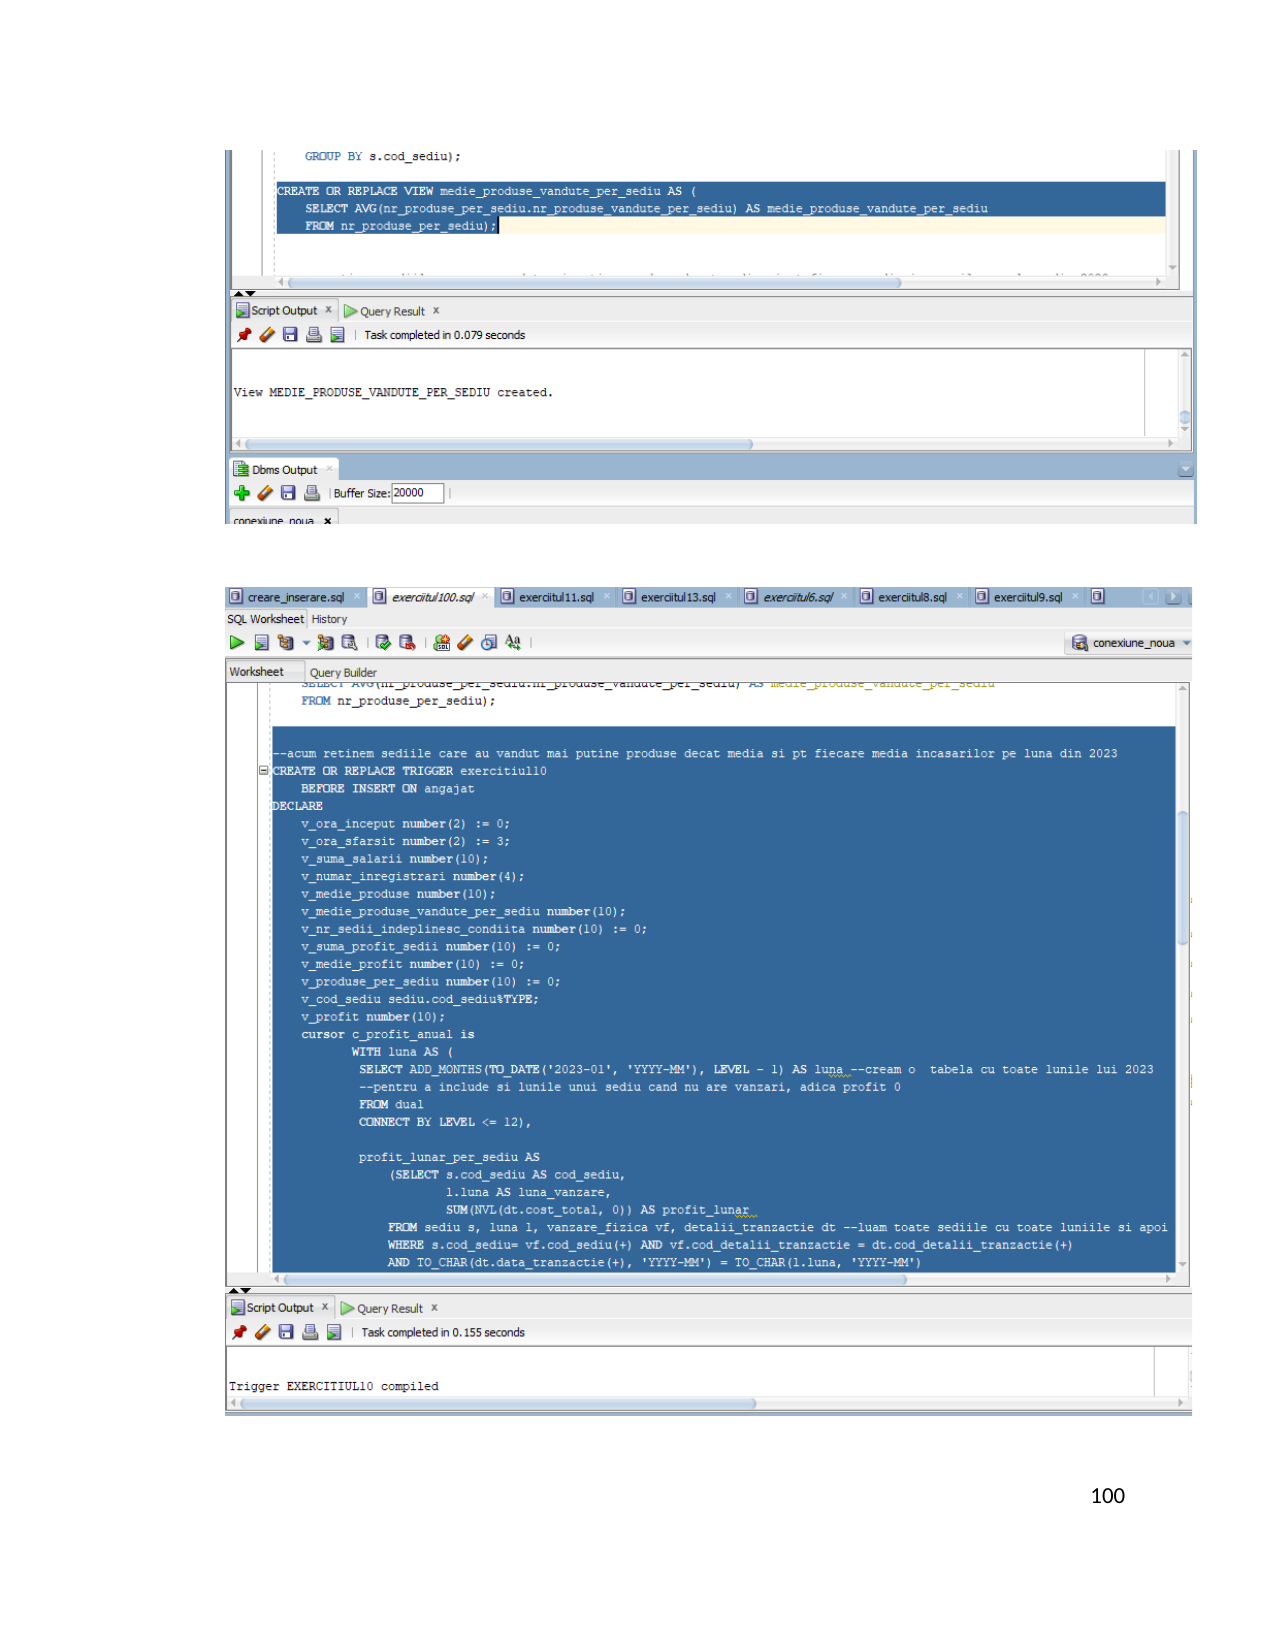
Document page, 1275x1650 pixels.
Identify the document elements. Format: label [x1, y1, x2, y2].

picture [225, 587, 1193, 1416]
picture [225, 150, 1197, 524]
